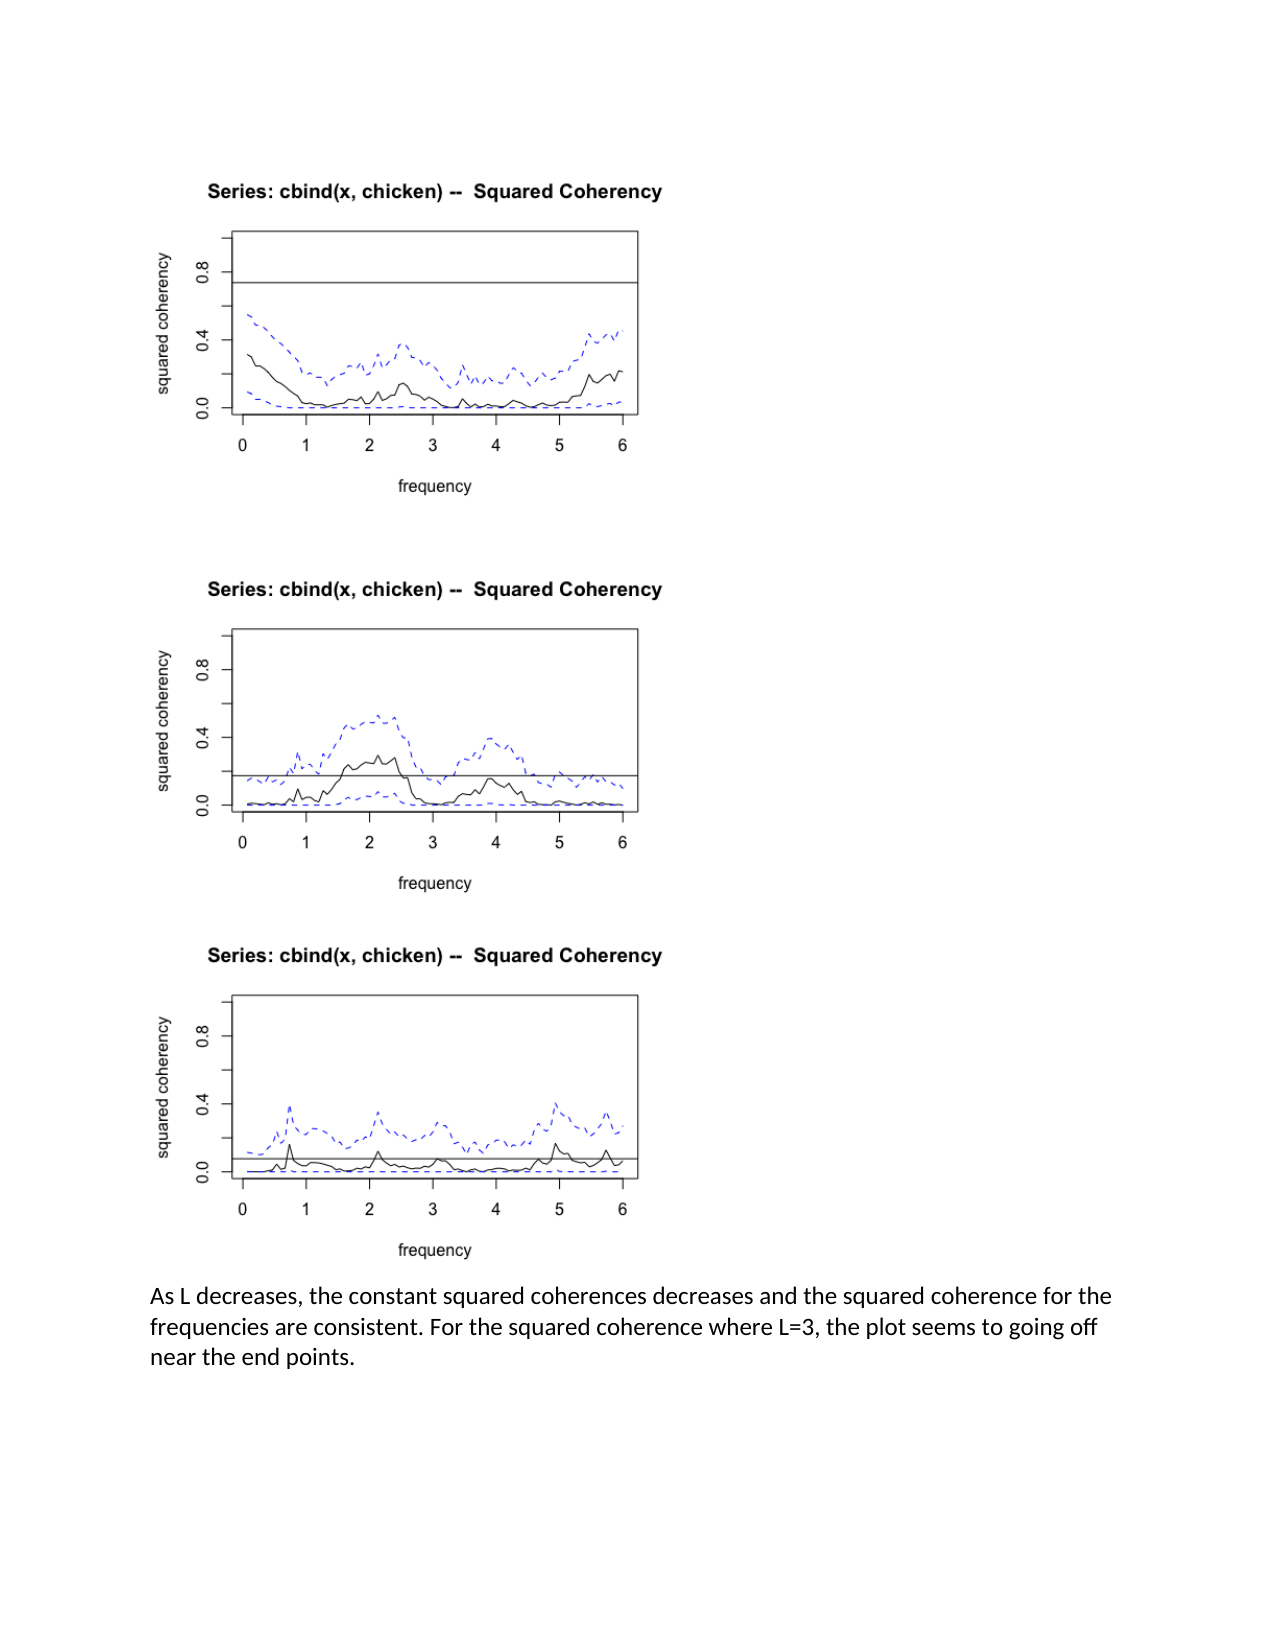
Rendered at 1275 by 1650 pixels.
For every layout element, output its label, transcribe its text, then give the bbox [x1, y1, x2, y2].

text As L decreases, the constant squared coherences decreases and the squared coherence for the frequencies are consistent. For the squared coherence where L=3, the plot seems to going off near the end points. [150, 1281, 1125, 1372]
picture [150, 547, 680, 1281]
picture [150, 150, 680, 517]
